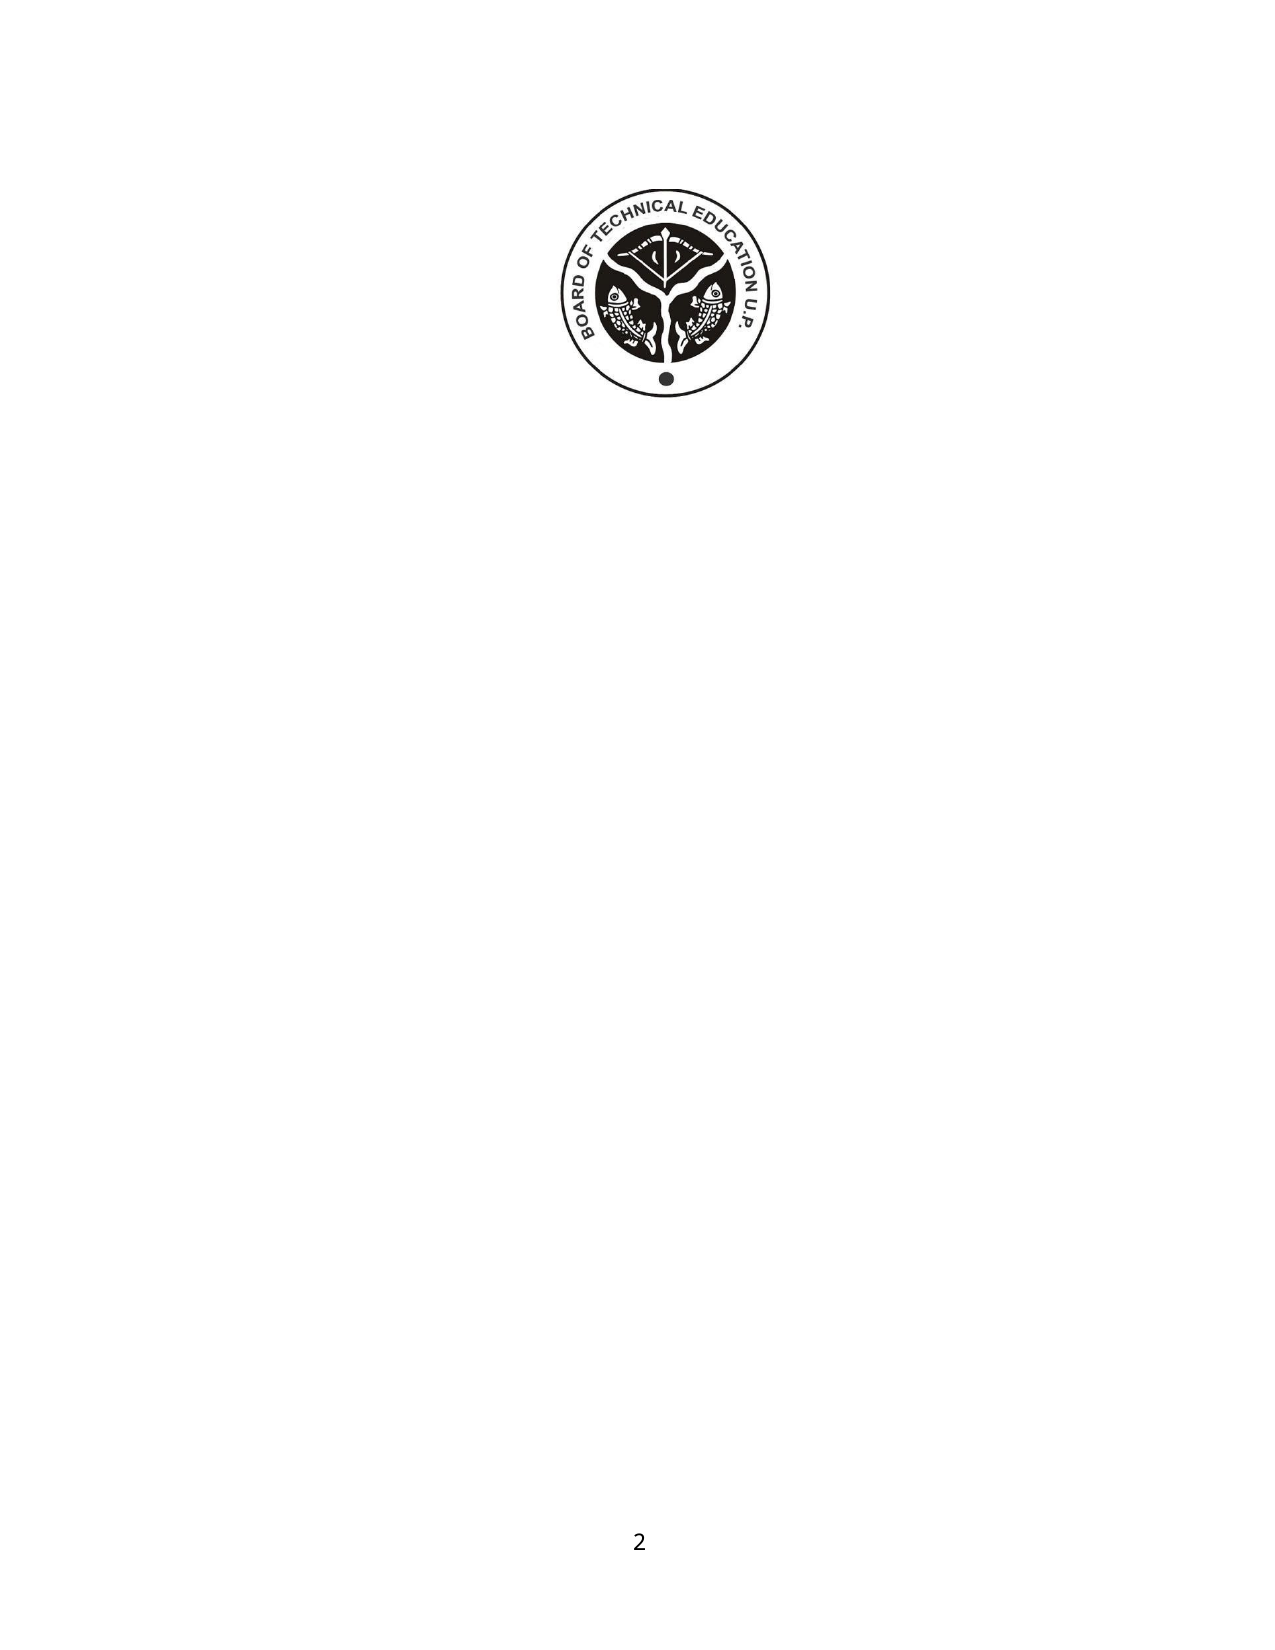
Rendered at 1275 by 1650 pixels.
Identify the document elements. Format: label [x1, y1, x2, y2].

picture [556, 189, 775, 401]
